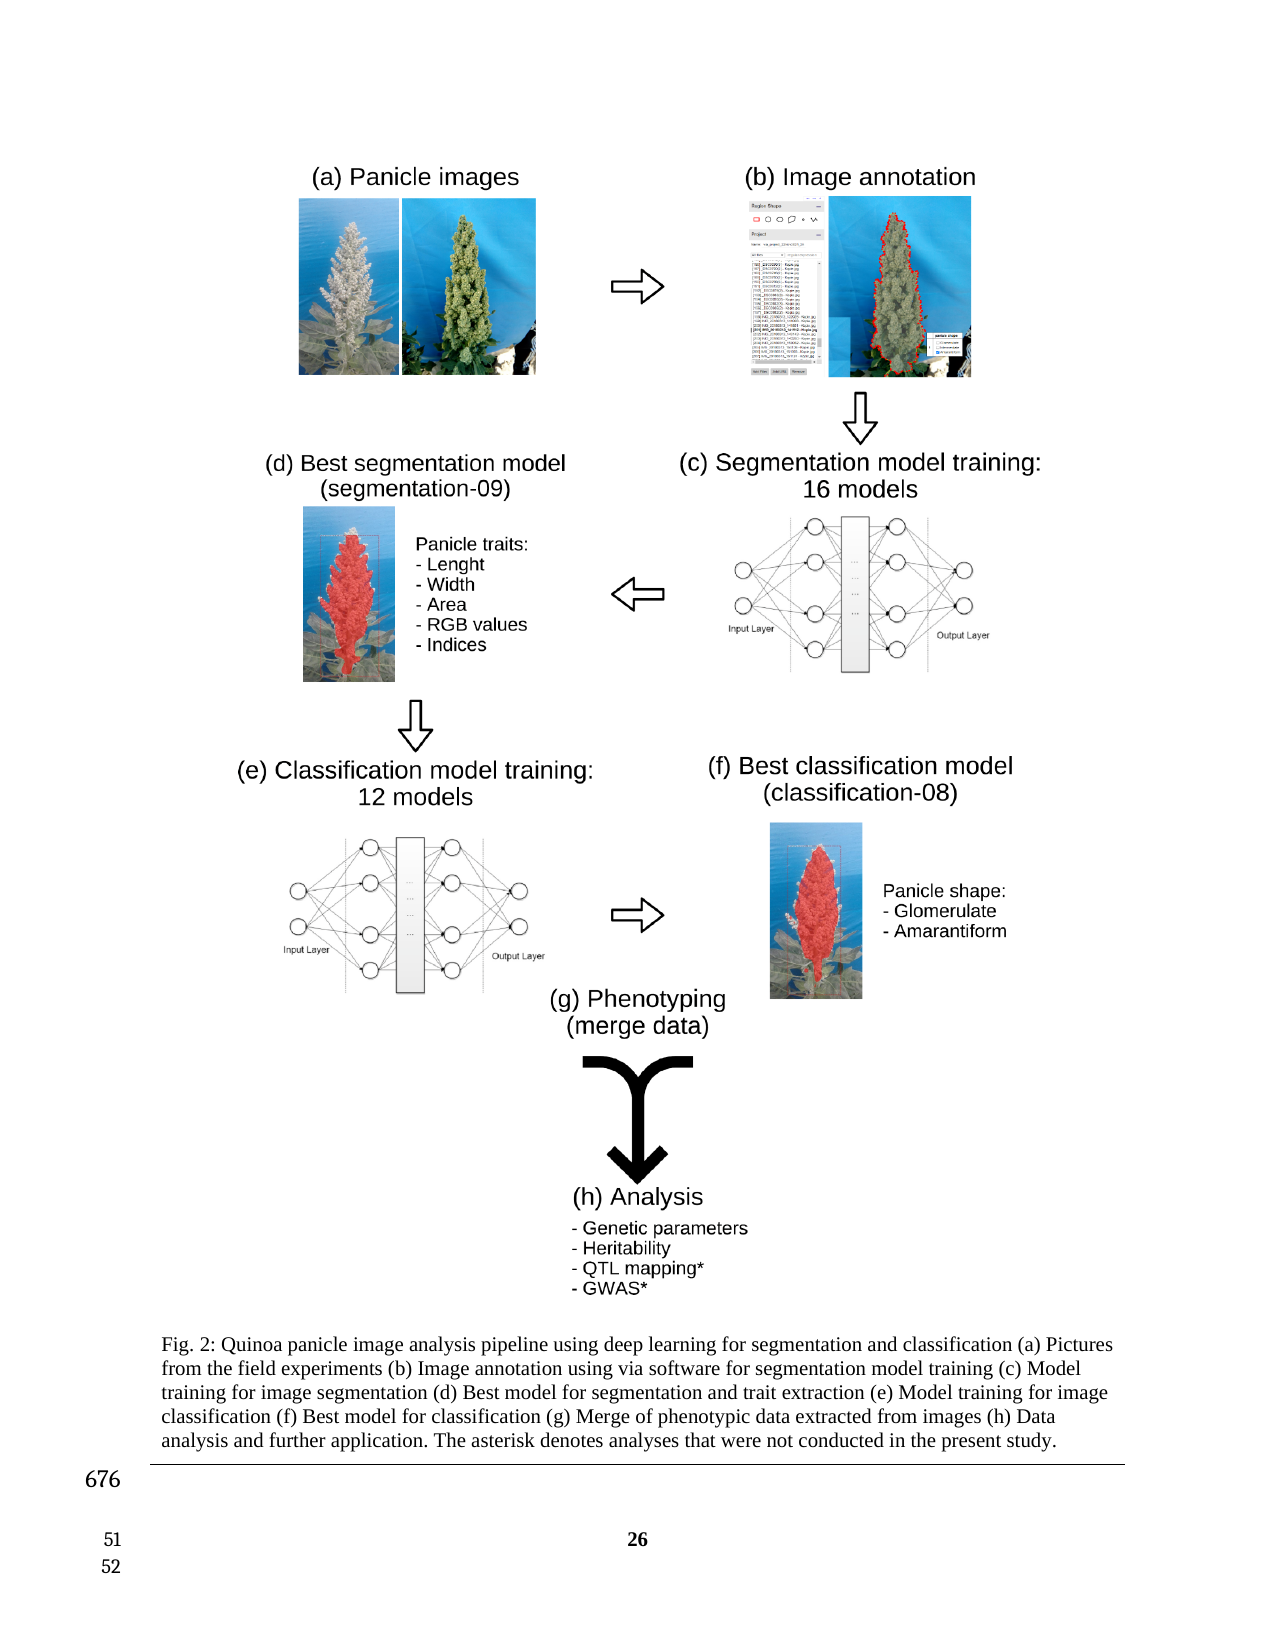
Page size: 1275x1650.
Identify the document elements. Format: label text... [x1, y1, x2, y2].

picture [191, 153, 1084, 1299]
table_header Fig. 2: Quinoa panicle image analysis pipeline using deep learning for segmentation and classification (a) Pictures from the field experiments (b) Image annotation using via software for segmentation model training (c) Model training for image segmentation (d) Best model for segmentation and trait extraction (e) Model training for image classification (f) Best model for classification (g) Merge of phenotypic data extracted from images (h) Data analysis and further application. The asterisk denotes analyses that were not conducted in the present study. [150, 150, 1125, 1464]
